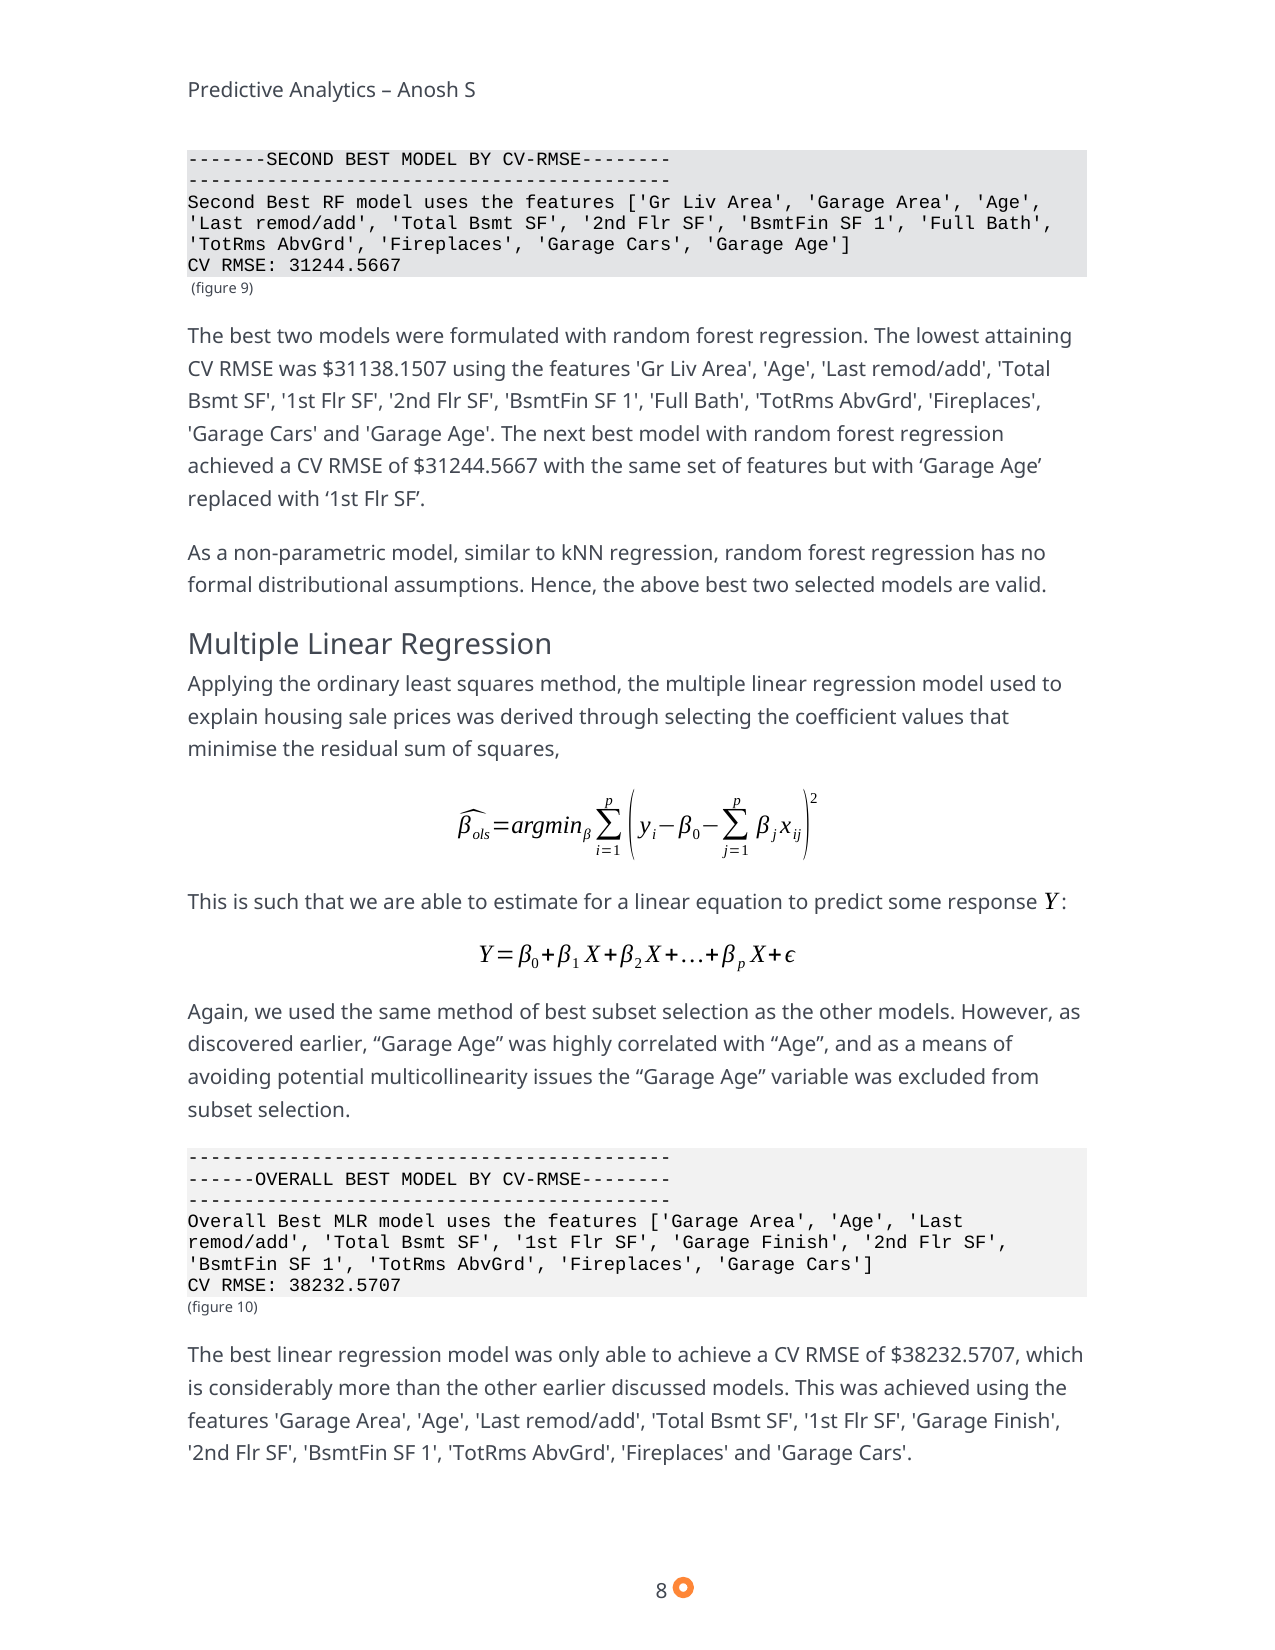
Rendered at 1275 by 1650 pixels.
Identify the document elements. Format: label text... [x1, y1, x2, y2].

text Second Best RF model uses the features ['Gr Liv Area', 'Garage Area', 'Age', 'Last remod/add', 'Total Bsmt SF', '2nd Flr SF', 'BsmtFin SF 1', 'Full Bath', 'TotRms AbvGrd', 'Fireplaces', 'Garage Cars', 'Garage Age'] [187, 192, 1087, 256]
text Applying the ordinary least squares method, the multiple linear regression model used to explain housing sale prices was derived through selecting the coefficient values that minimise the residual sum of squares, [187, 669, 1087, 763]
text The best two models were formulated with random forest regression. The lowest attaining CV RMSE was $31138.1507 using the features 'Gr Liv Area', 'Age', 'Last remod/add', 'Total Bsmt SF', '1st Flr SF', '2nd Flr SF', 'BsmtFin SF 1', 'Full Bath', 'TotRms AbvGrd', 'Fireplaces', 'Garage Cars' and 'Garage Age'. The next best model with random forest regression achieved a CV RMSE of $31244.5667 with the same set of features but with ‘Garage Age’ replaced with ‘1st Flr SF’. [187, 321, 1087, 513]
text The best linear regression model was only able to achieve a CV RMSE of $38232.5707, which is considerably more than the other earlier discussed models. This was achieved using the features 'Garage Area', 'Age', 'Last remod/add', 'Total Bsmt SF', '1st Flr SF', 'Garage Finish', '2nd Flr SF', 'BsmtFin SF 1', 'TotRms AbvGrd', 'Fireplaces' and 'Garage Cars'. [187, 1341, 1087, 1467]
text ------OVERALL BEST MODEL BY CV-RMSE-------- [187, 1169, 1087, 1191]
text ------------------------------------------- [187, 1191, 1087, 1212]
text ------------------------------------------- [187, 1148, 1087, 1169]
subtitle Multiple Linear Regression [187, 624, 1087, 663]
text Again, we used the same method of best subset selection as the other models. However, as discovered earlier, “Garage Age” was highly correlated with “Age”, and as a means of avoiding potential multicollinearity issues the “Garage Age” variable was excluded from subset selection. [187, 997, 1087, 1123]
text (figure 9) [187, 277, 1087, 297]
text CV RMSE: 31244.5667 [187, 256, 1087, 277]
text Overall Best MLR model uses the features ['Garage Area', 'Age', 'Last remod/add', 'Total Bsmt SF', '1st Flr SF', 'Garage Finish', '2nd Flr SF', 'BsmtFin SF 1', 'TotRms AbvGrd', 'Fireplaces', 'Garage Cars'] [187, 1212, 1087, 1276]
text -------SECOND BEST MODEL BY CV-RMSE-------- [187, 150, 1087, 171]
text CV RMSE: 38232.5707 [187, 1276, 1087, 1297]
text As a non-parametric model, similar to kNN regression, random forest regression has no formal distributional assumptions. Hence, the above best two selected models are valid. [187, 538, 1087, 599]
text This is such that we are able to estimate for a linear equation to predict some response : [187, 887, 1087, 916]
text (figure 10) [187, 1297, 1087, 1317]
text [187, 171, 1087, 192]
